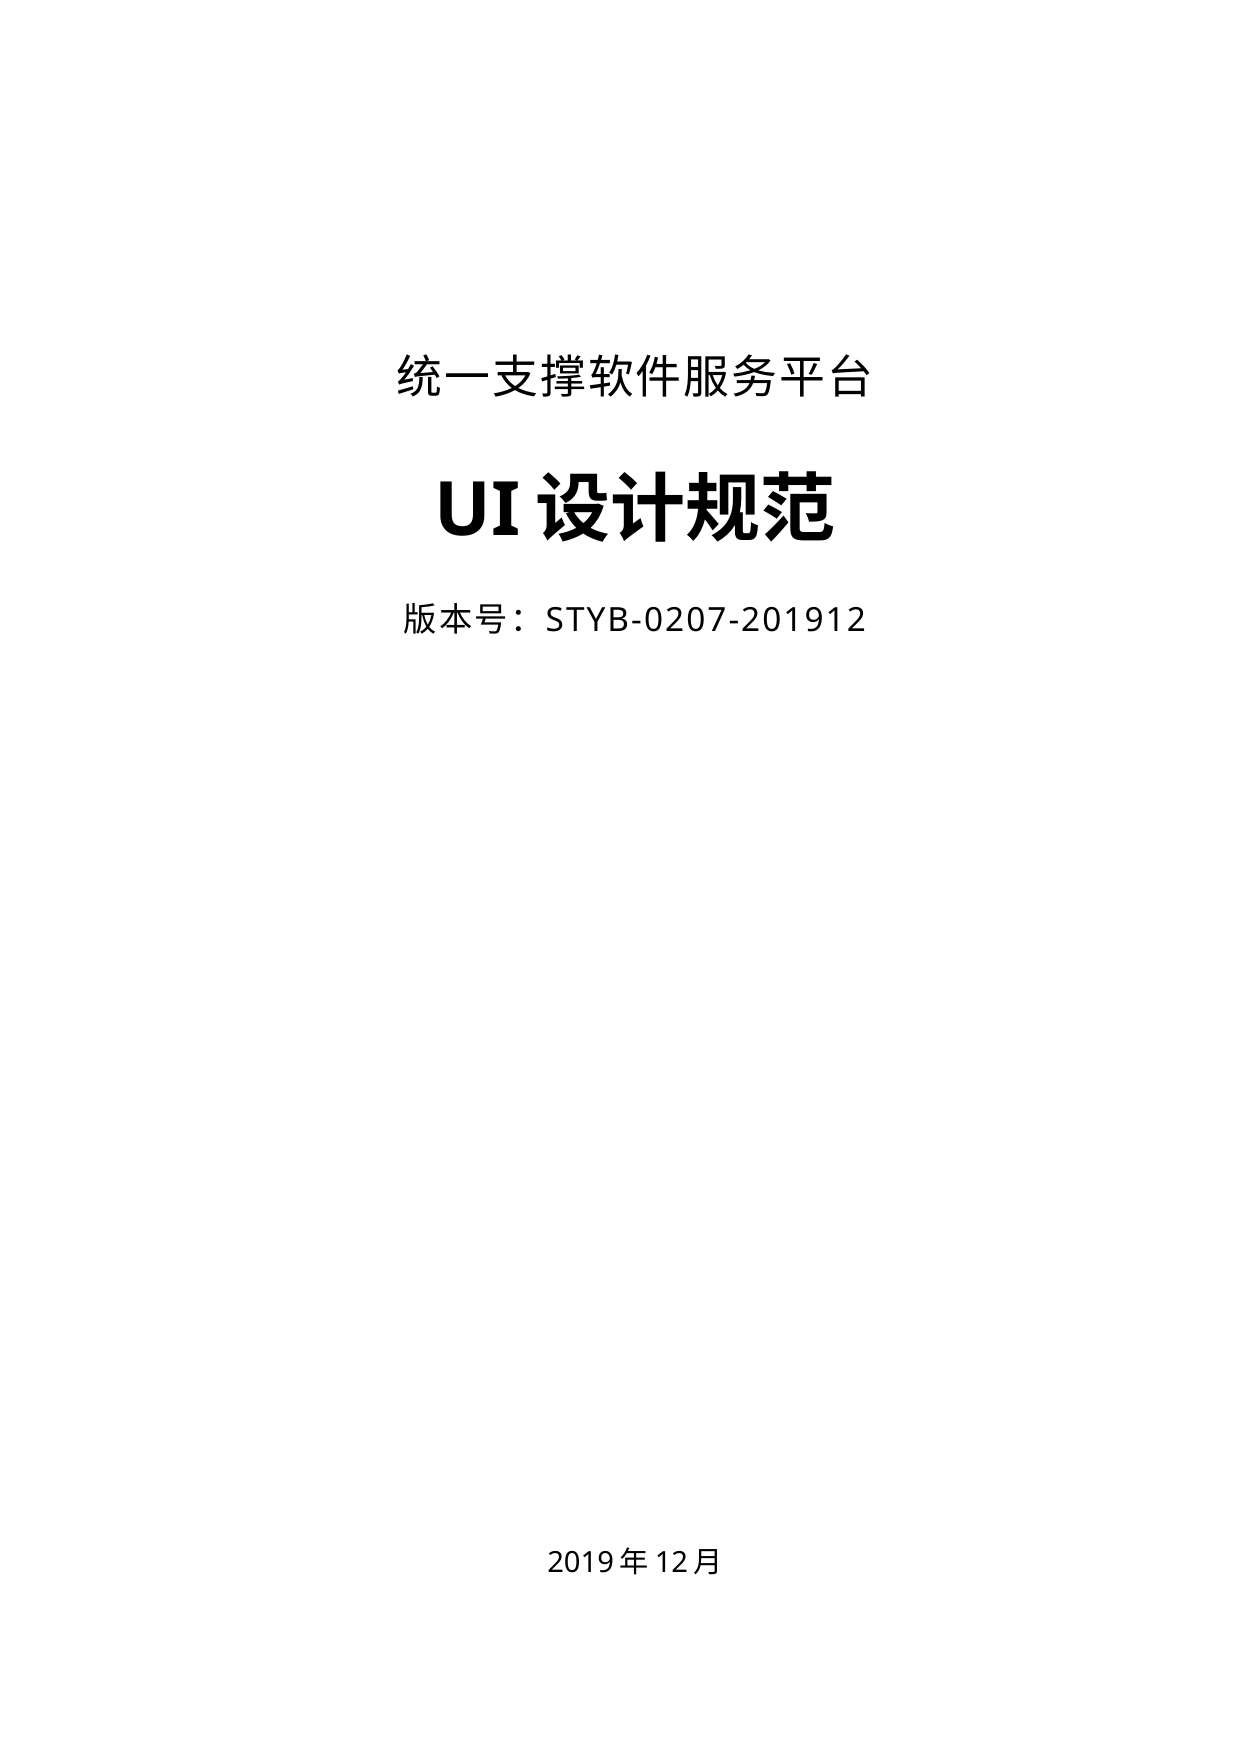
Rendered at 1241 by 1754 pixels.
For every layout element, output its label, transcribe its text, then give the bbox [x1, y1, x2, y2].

text 统一支撑软件服务平台 [177, 324, 1092, 422]
text 2019年12月 [177, 1527, 1092, 1592]
text UI设计规范 [177, 438, 1092, 568]
text 版本号：STYB-0207-201912 [177, 584, 1092, 649]
